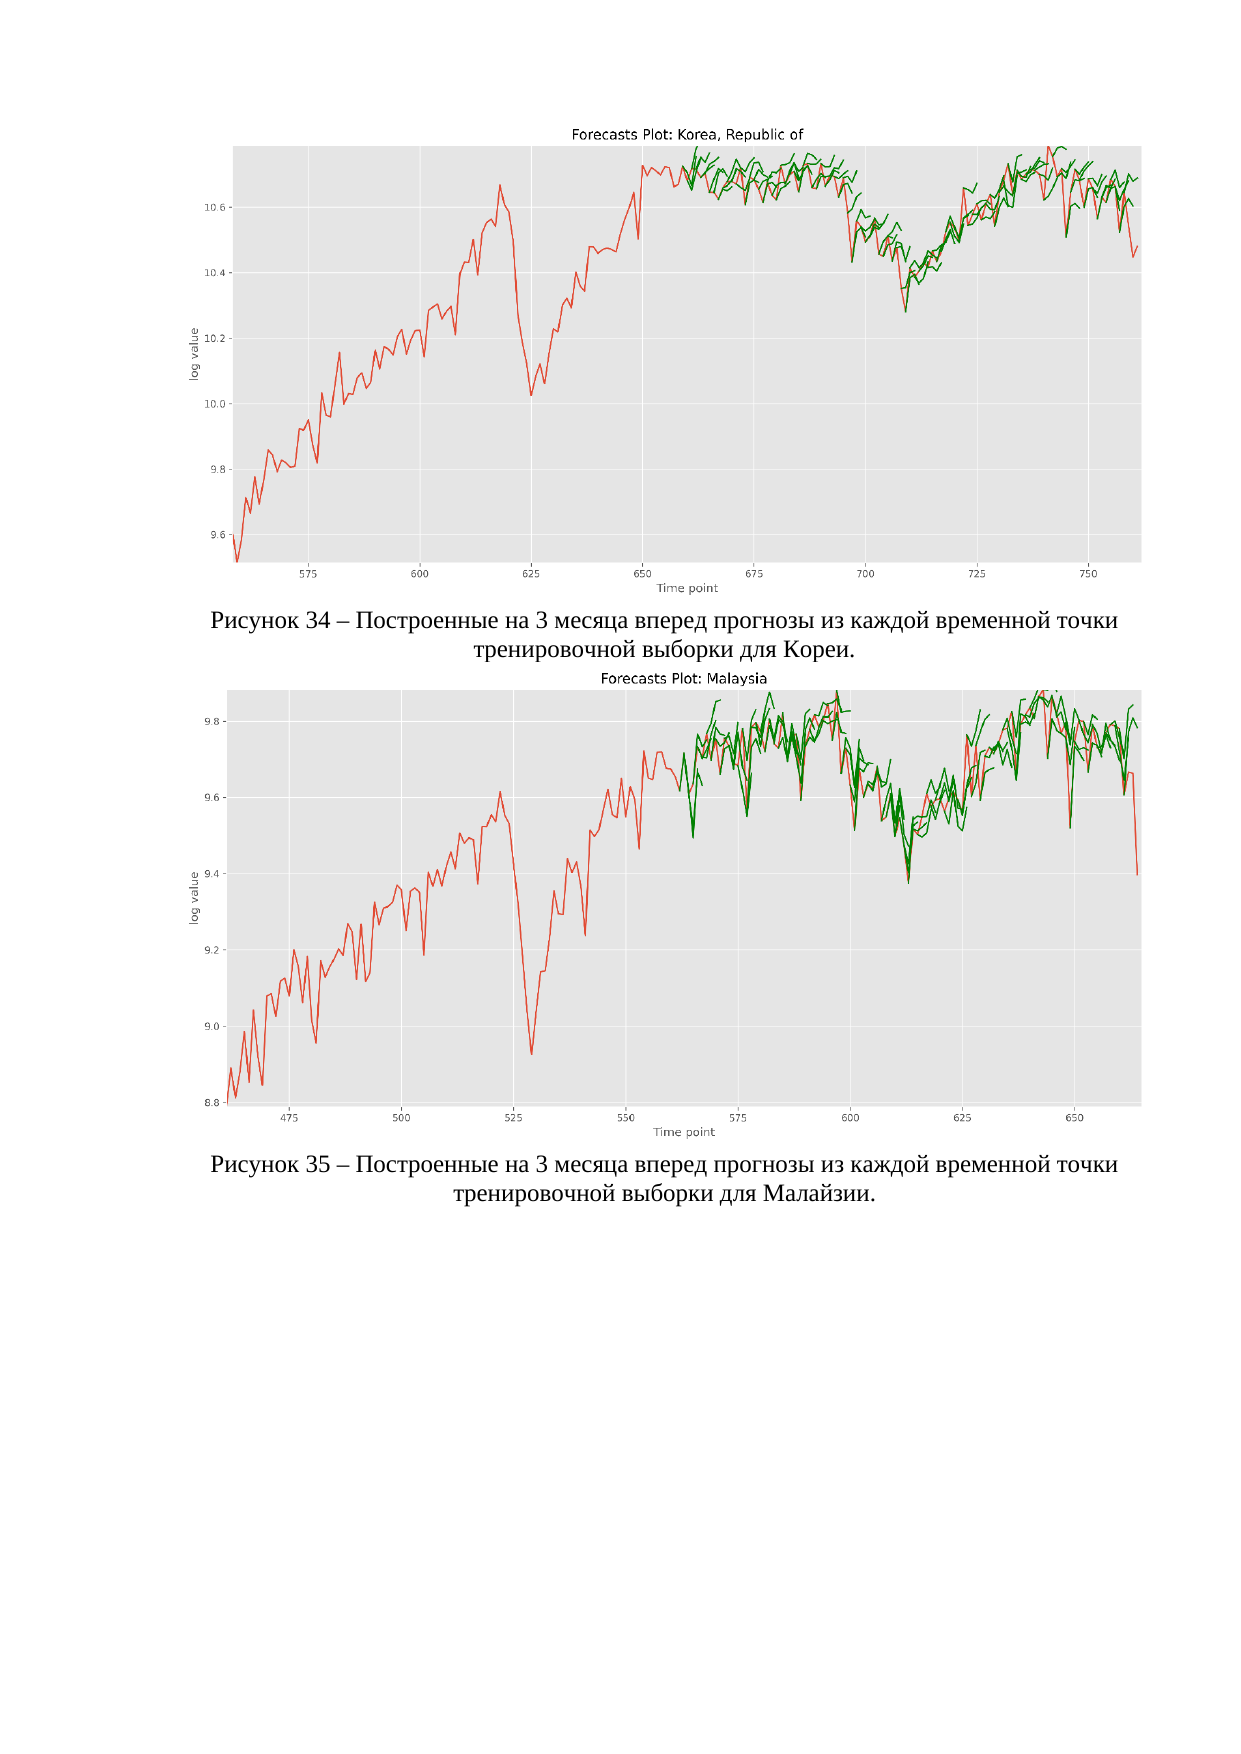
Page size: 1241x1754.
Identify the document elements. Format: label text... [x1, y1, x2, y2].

picture [177, 118, 1152, 606]
text Рисунок 34 – Построенные на 3 месяца вперед прогнозы из каждой временной точки тренировочной выборки для Кореи. [177, 606, 1152, 662]
text Рисунок 35 – Построенные на 3 месяца вперед прогнозы из каждой временной точки тренировочной выборки для Малайзии. [177, 1150, 1152, 1207]
picture [177, 662, 1152, 1150]
